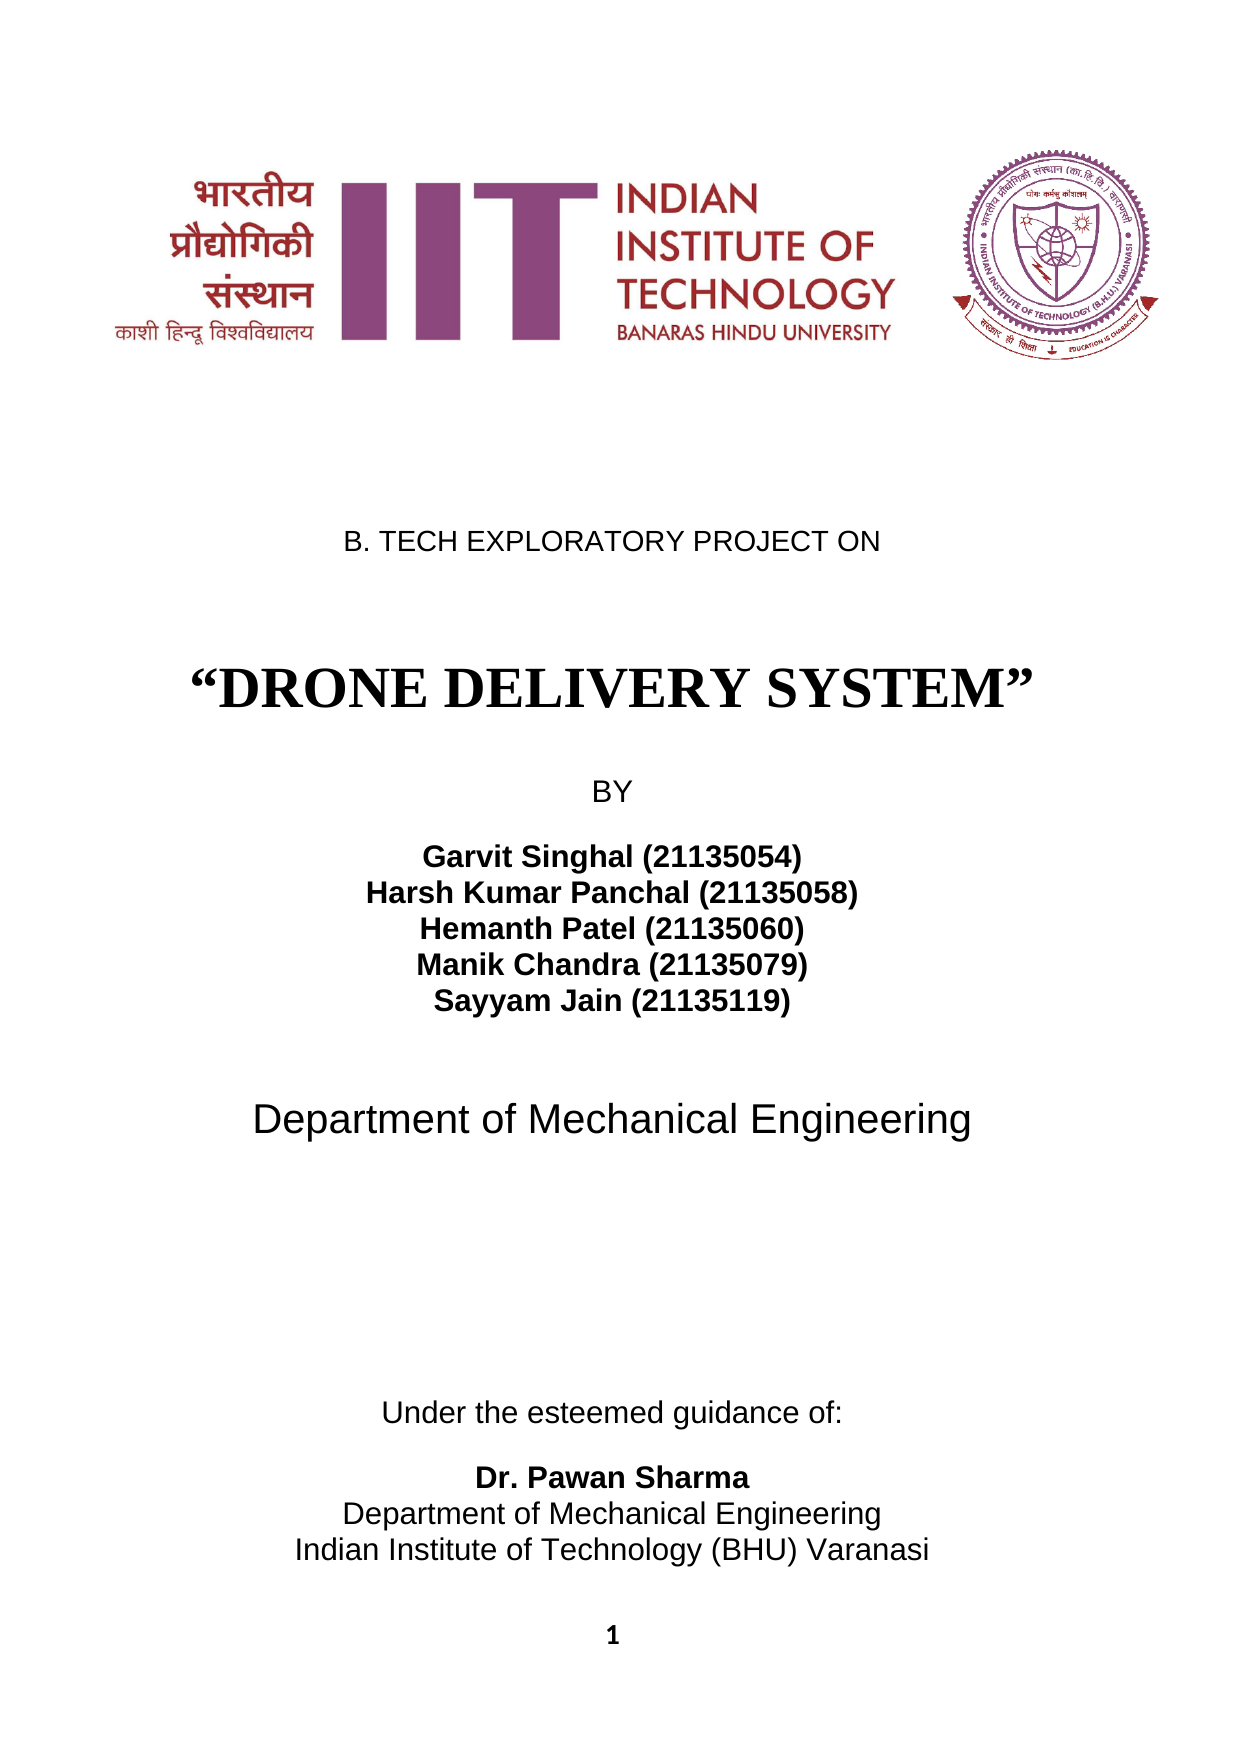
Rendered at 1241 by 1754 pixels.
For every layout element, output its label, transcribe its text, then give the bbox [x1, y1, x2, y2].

text Department of Mechanical Engineering [59, 1495, 1165, 1531]
text Indian Institute of Technology (BHU) Varanasi [59, 1531, 1165, 1567]
text Harsh Kumar Panchal (21135058) [59, 874, 1165, 910]
text Manik Chandra (21135079) [59, 946, 1165, 982]
text Department of Mechanical Engineering [59, 1094, 1165, 1142]
text B. TECH EXPLORATORY PROJECT ON [59, 524, 1165, 558]
text Under the esteemed guidance of: [59, 1394, 1165, 1430]
picture [950, 150, 1160, 360]
text Sayyam Jain (21135119) [59, 982, 1165, 1018]
picture [59, 157, 925, 360]
text “DRONE DELIVERY SYSTEM” [59, 653, 1165, 720]
text Garvit Singhal (21135054) [59, 838, 1165, 874]
text Dr. Pawan Sharma [59, 1459, 1165, 1495]
text Hemanth Patel (21135060) [59, 910, 1165, 946]
text BY [59, 773, 1165, 809]
